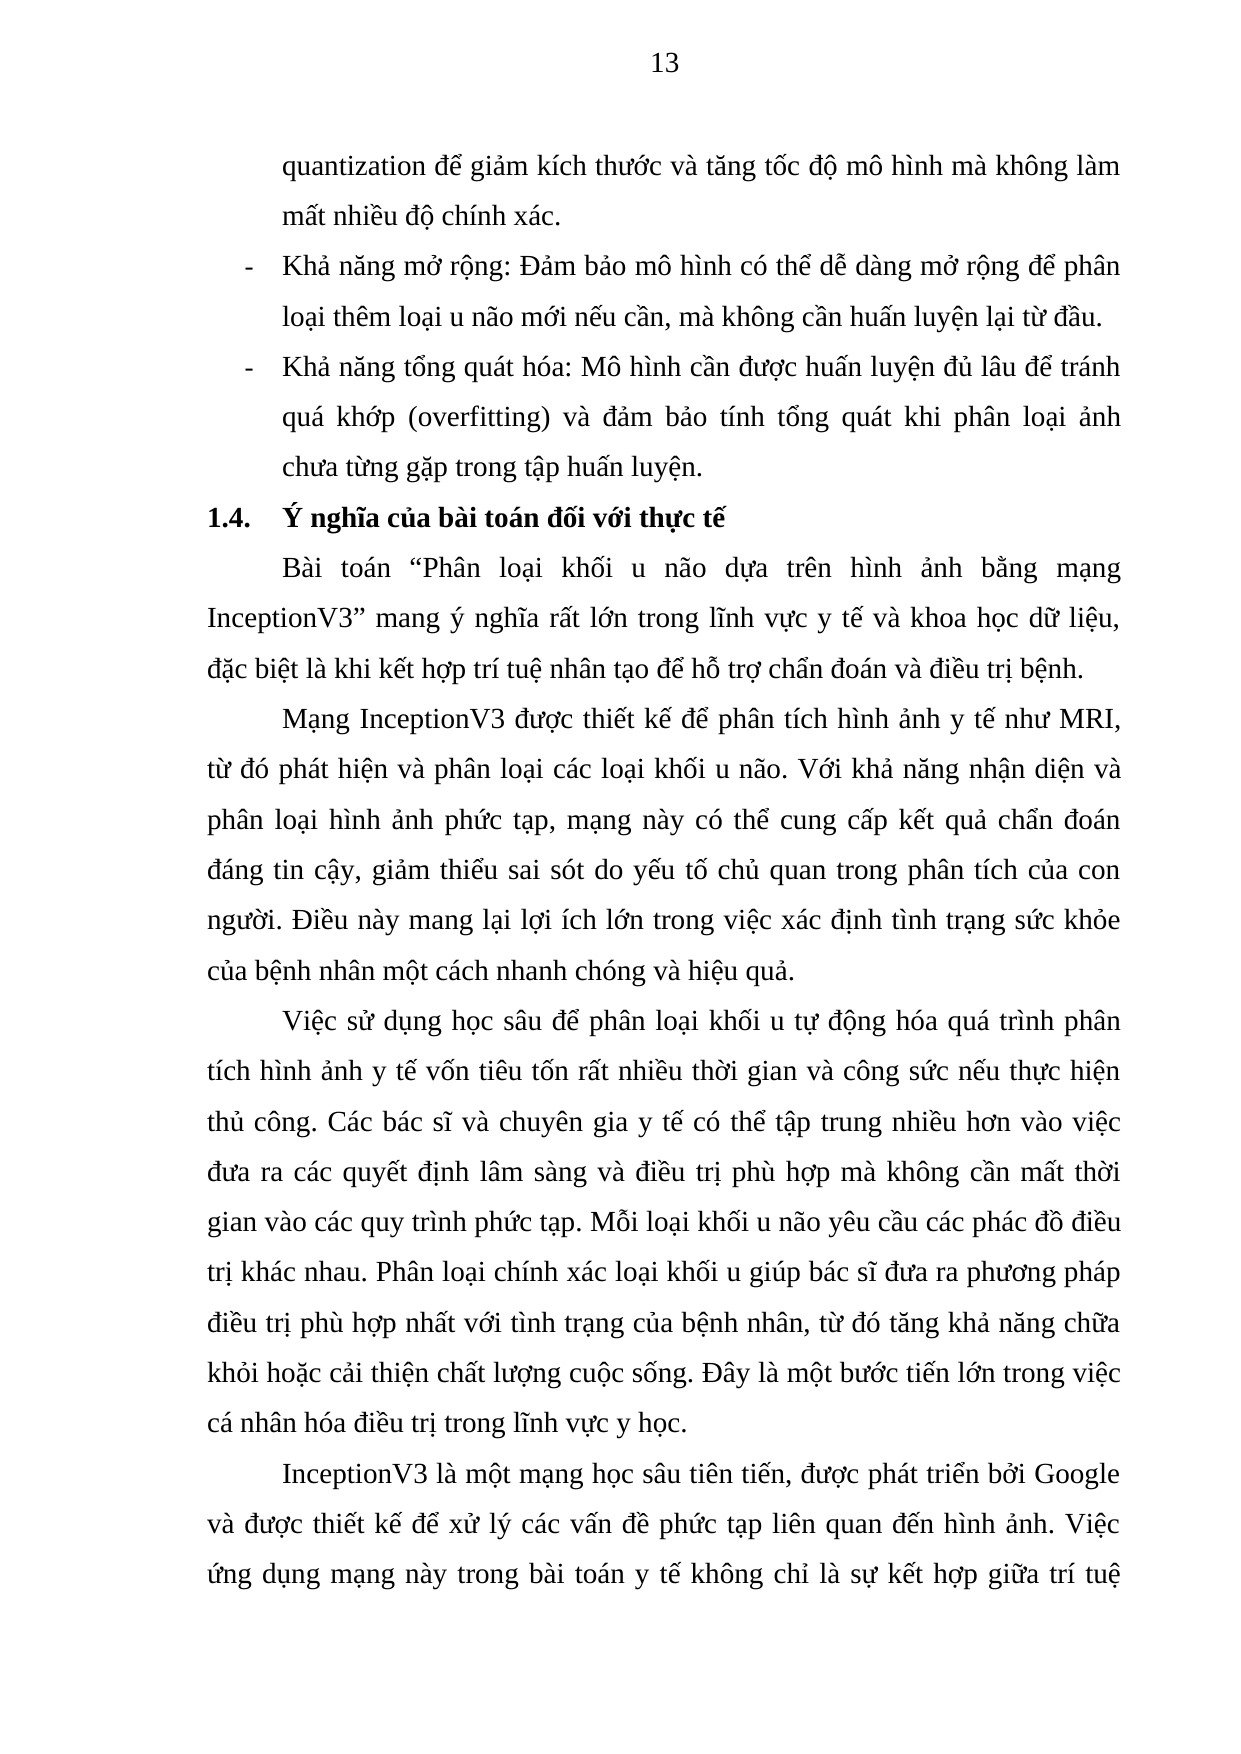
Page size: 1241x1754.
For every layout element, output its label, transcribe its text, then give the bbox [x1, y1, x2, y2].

list Mạng InceptionV3 được thiết kế để phân tích hình ảnh y tế như MRI, từ đó phát hiện và phân loại các loại khối u não. Với khả năng nhận diện và phân loại hình ảnh phức tạp, mạng này có thể cung cấp kết quả chẩn đoán đáng tin cậy, giảm thiểu sai sót do yếu tố chủ quan trong phân tích của con người. Điều này mang lại lợi ích lớn trong việc xác định tình trạng sức khỏe của bệnh nhân một cách nhanh chóng và hiệu quả. [207, 701, 1122, 986]
list Khả năng tổng quát hóa: Mô hình cần được huấn luyện đủ lâu để tránh quá khớp (overfitting) và đảm bảo tính tổng quát khi phân loại ảnh chưa từng gặp trong tập huấn luyện. [244, 349, 1122, 483]
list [207, 1456, 1122, 1590]
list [244, 148, 1122, 232]
list Ý nghĩa của bài toán đối với thực tế [207, 500, 1122, 533]
list Khả năng mở rộng: Đảm bảo mô hình có thể dễ dàng mở rộng để phân loại thêm loại u não mới nếu cần, mà không cần huấn luyện lại từ đầu. [244, 248, 1122, 332]
list Bài toán “Phân loại khối u não dựa trên hình ảnh bằng mạng InceptionV3” mang ý nghĩa rất lớn trong lĩnh vực y tế và khoa học dữ liệu, đặc biệt là khi kết hợp trí tuệ nhân tạo để hỗ trợ chẩn đoán và điều trị bệnh. [207, 550, 1122, 684]
list Việc sử dụng học sâu để phân loại khối u tự động hóa quá trình phân tích hình ảnh y tế vốn tiêu tốn rất nhiều thời gian và công sức nếu thực hiện thủ công. Các bác sĩ và chuyên gia y tế có thể tập trung nhiều hơn vào việc đưa ra các quyết định lâm sàng và điều trị phù hợp mà không cần mất thời gian vào các quy trình phức tạp. Mỗi loại khối u não yêu cầu các phác đồ điều trị khác nhau. Phân loại chính xác loại khối u giúp bác sĩ đưa ra phương pháp điều trị phù hợp nhất với tình trạng của bệnh nhân, từ đó tăng khả năng chữa khỏi hoặc cải thiện chất lượng cuộc sống. Đây là một bước tiến lớn trong việc cá nhân hóa điều trị trong lĩnh vực y học. [207, 1003, 1122, 1439]
